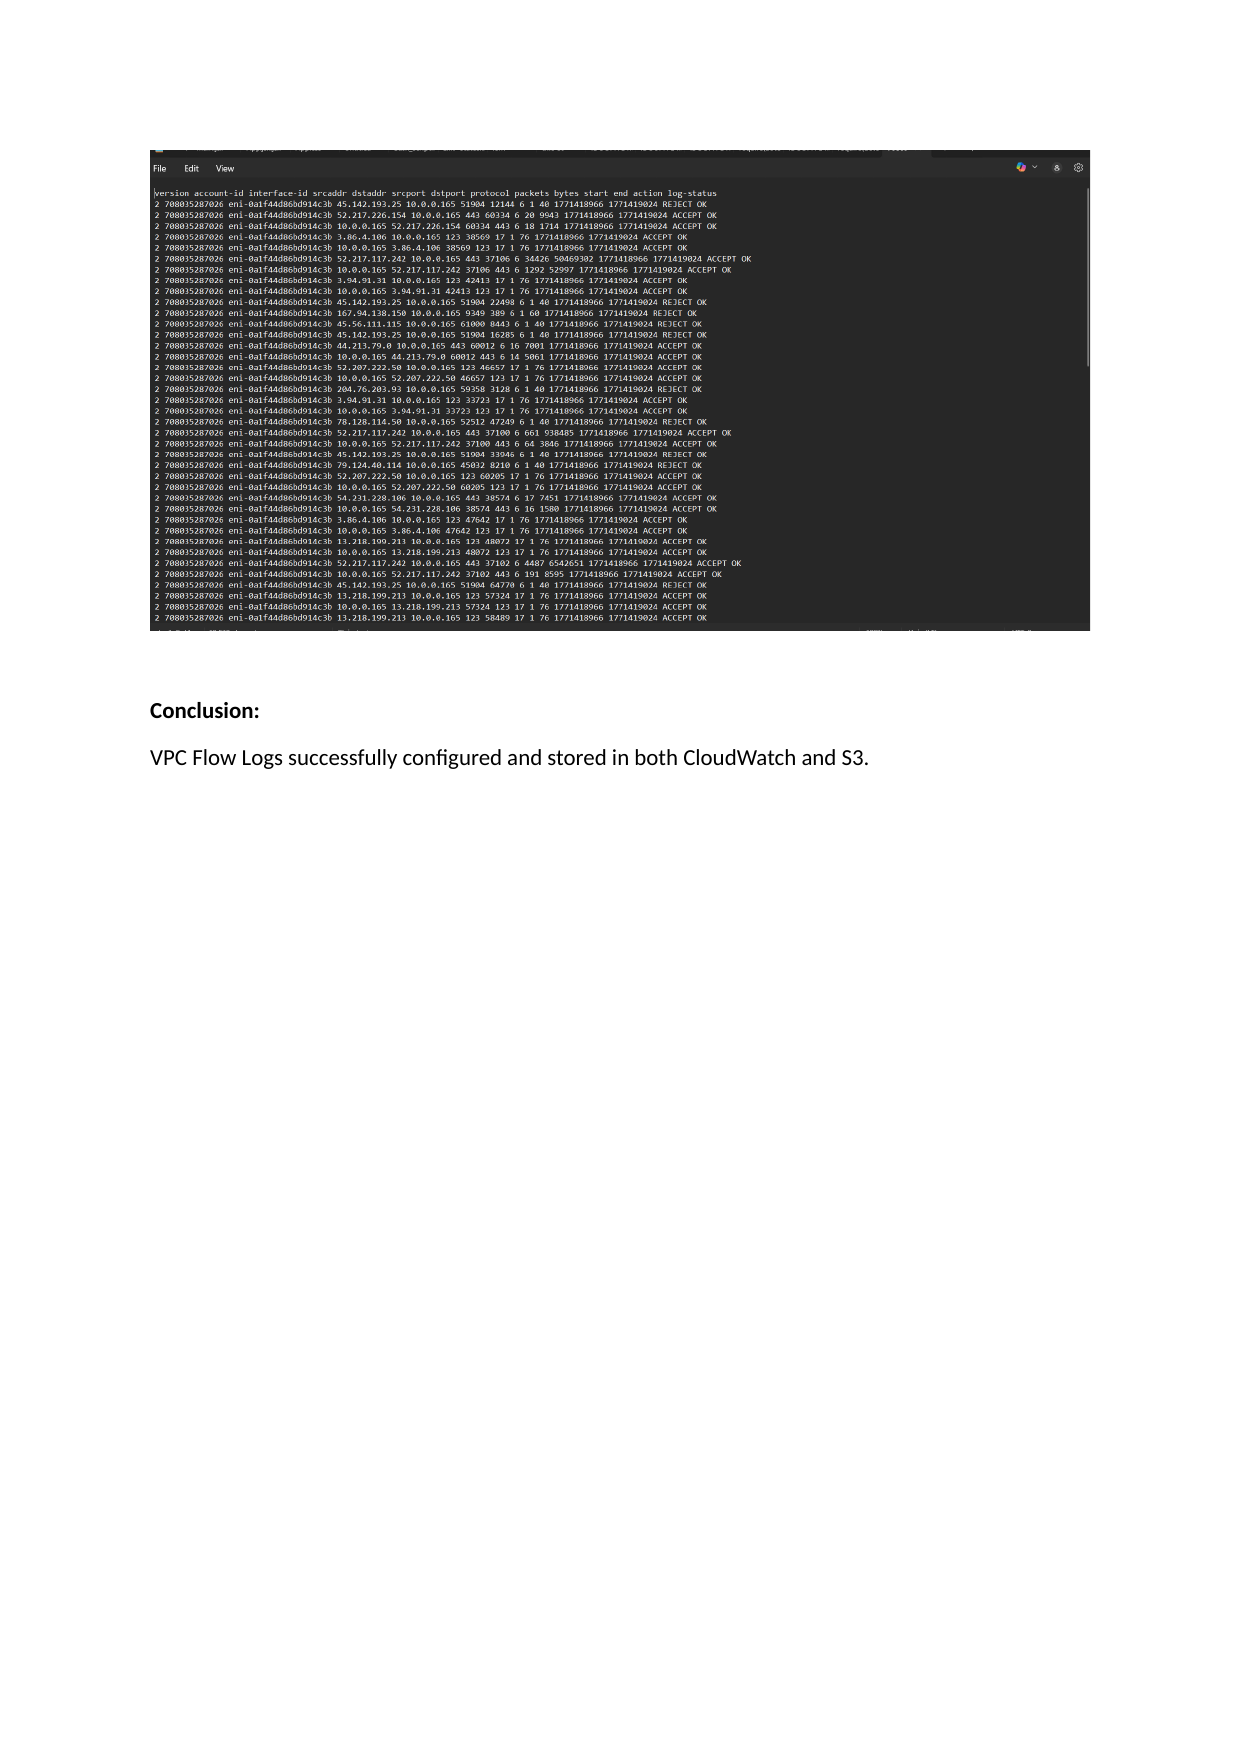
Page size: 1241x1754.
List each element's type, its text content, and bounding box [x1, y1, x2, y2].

picture [150, 150, 1091, 631]
text Conclusion: [150, 696, 1090, 724]
text VPC Flow Logs successfully configured and stored in both CloudWatch and S3. [150, 743, 1090, 771]
